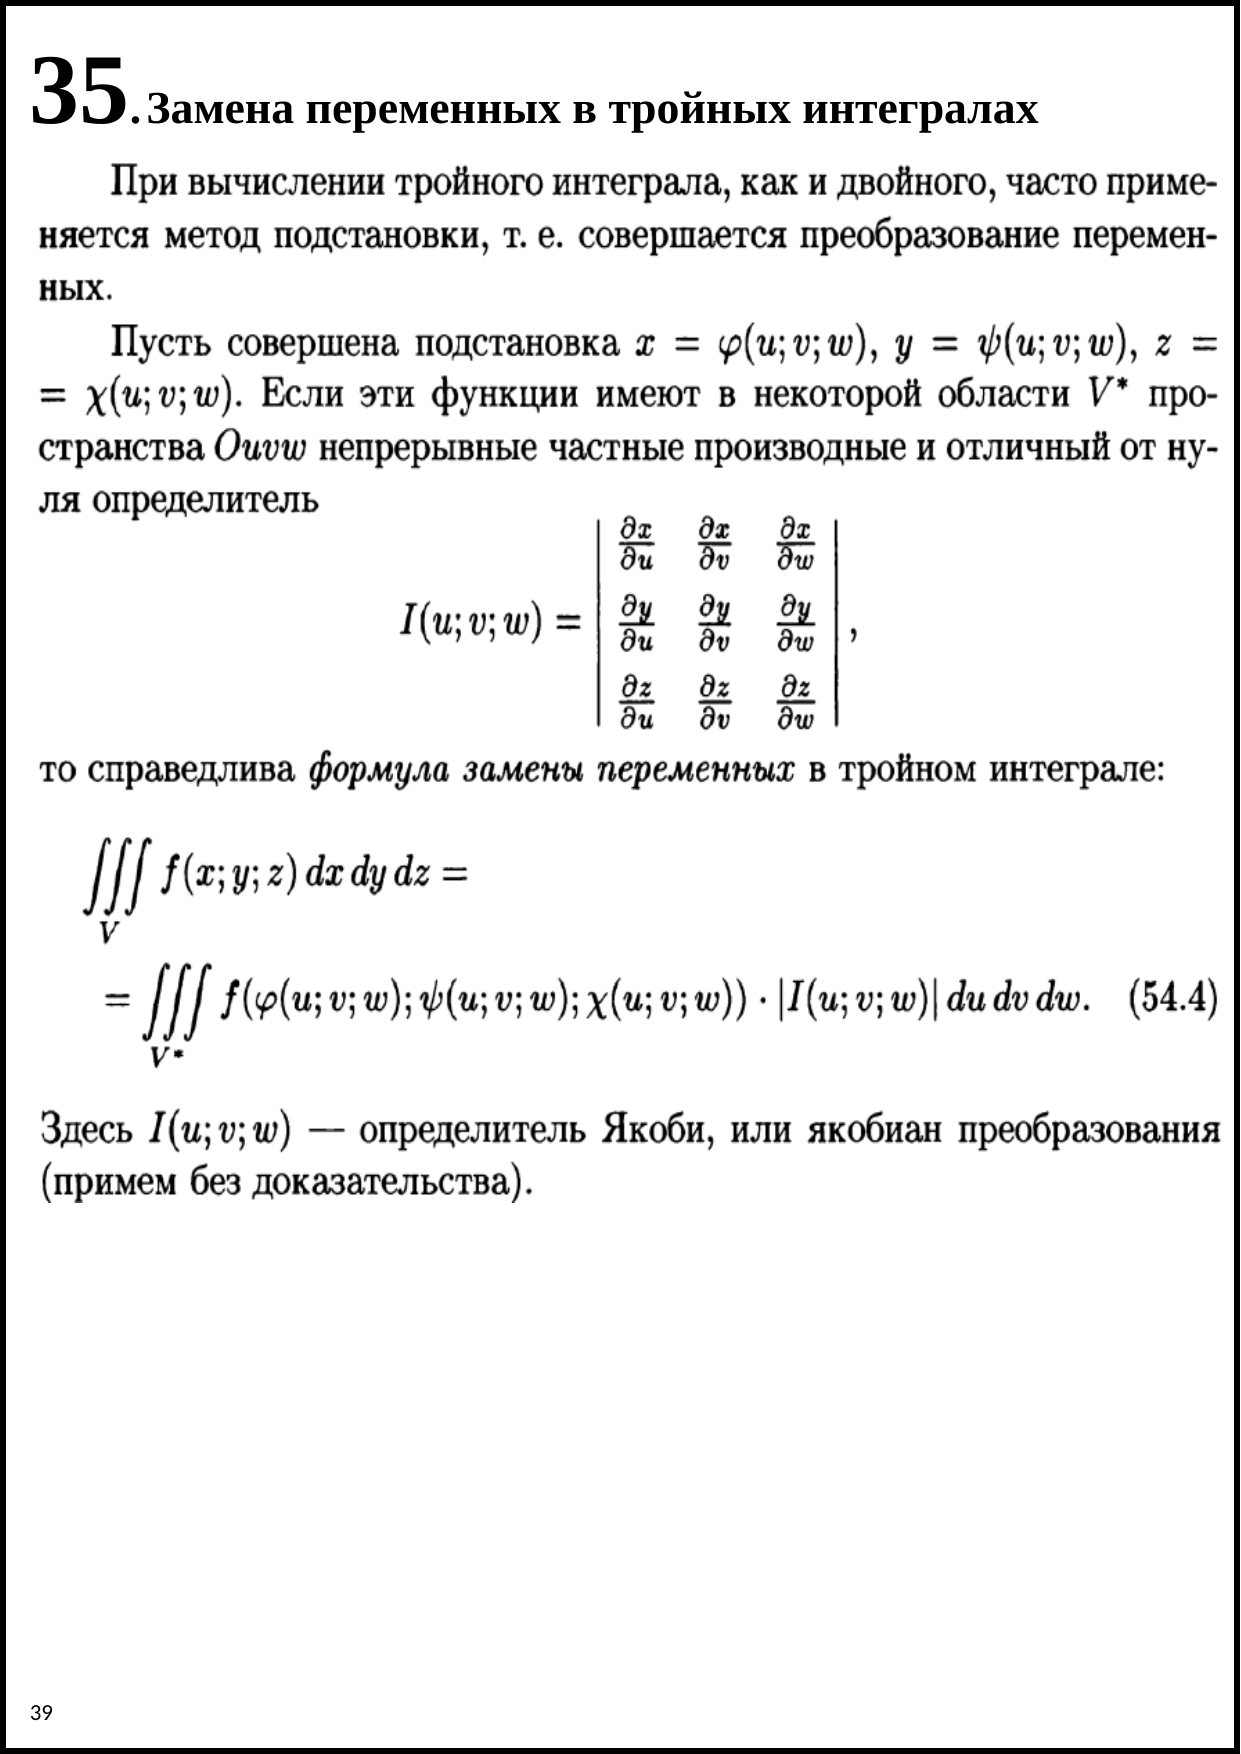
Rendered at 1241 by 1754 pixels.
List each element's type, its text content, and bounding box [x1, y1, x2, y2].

text 35. Замена переменных в тройных интегралах [29, 29, 1211, 144]
picture [29, 144, 1224, 1203]
